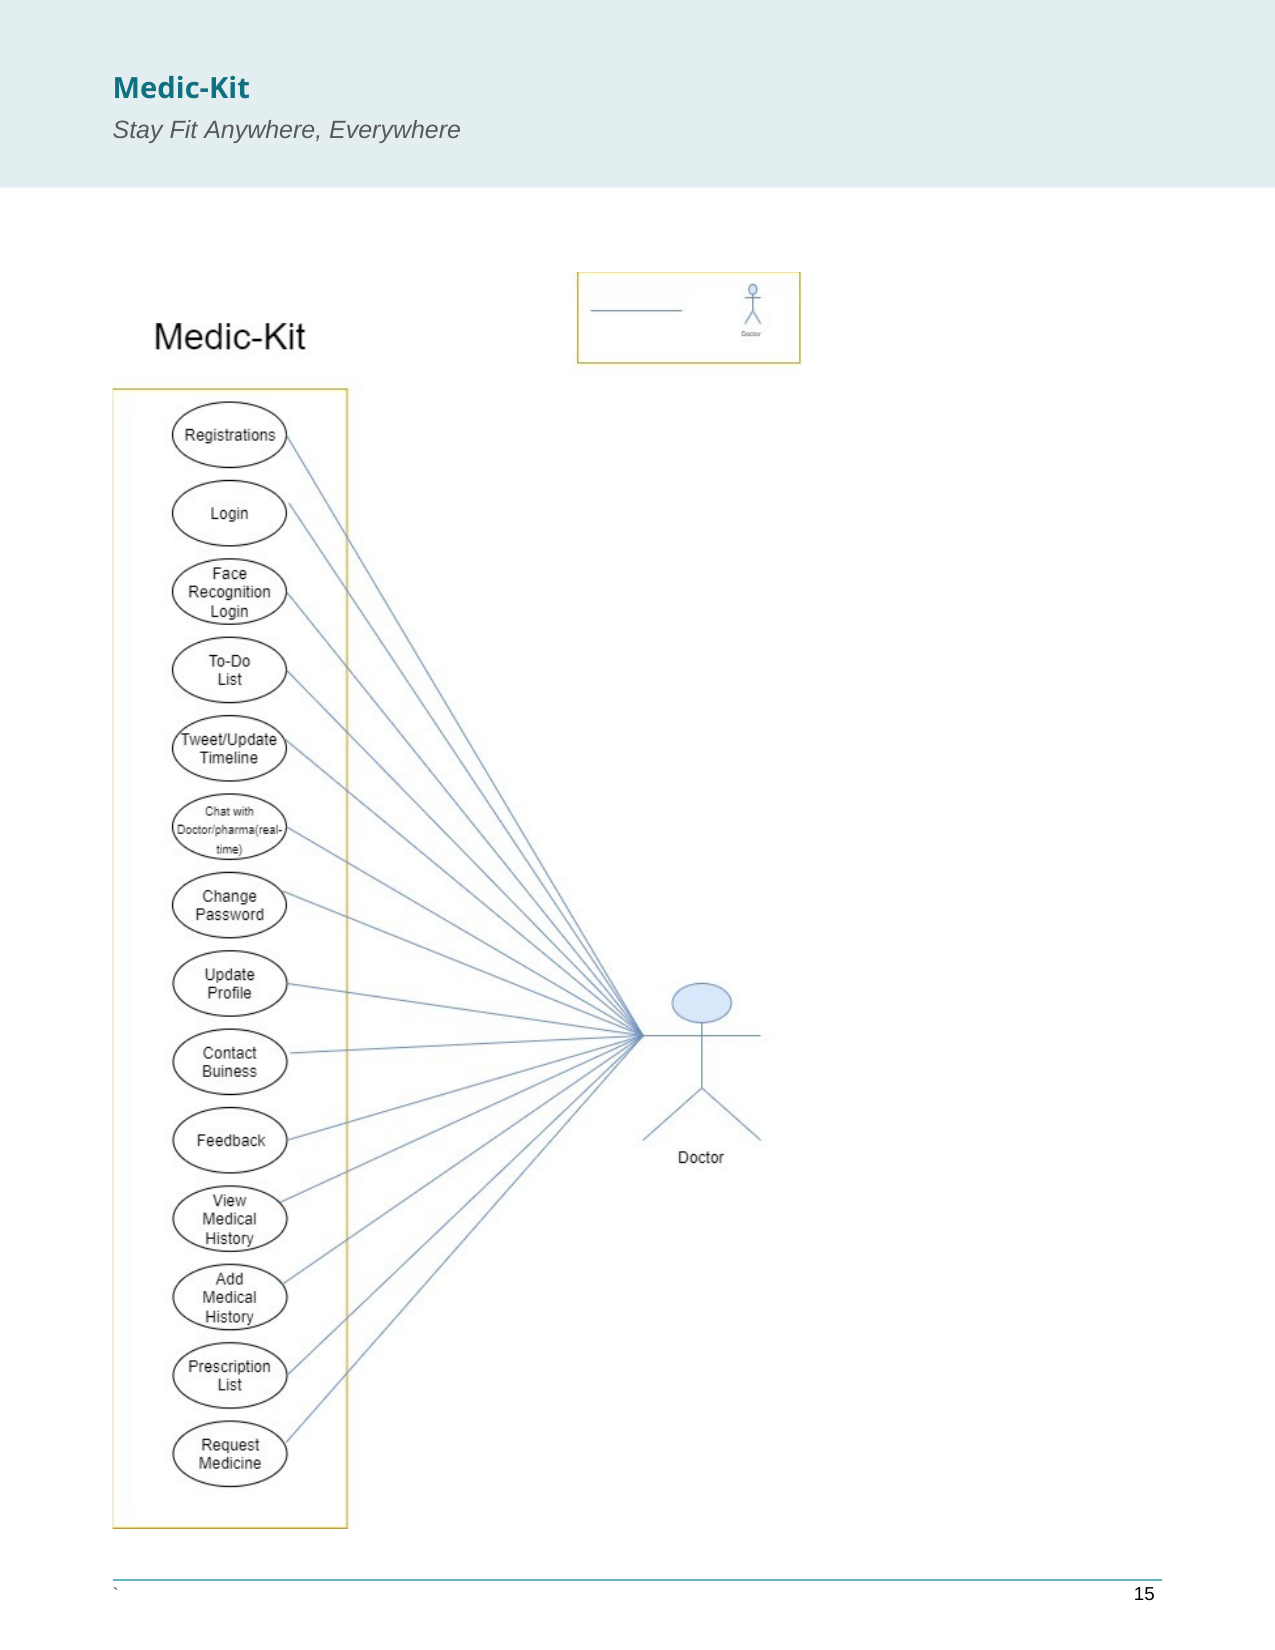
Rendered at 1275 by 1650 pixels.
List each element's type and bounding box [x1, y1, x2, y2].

picture [112, 272, 802, 1529]
